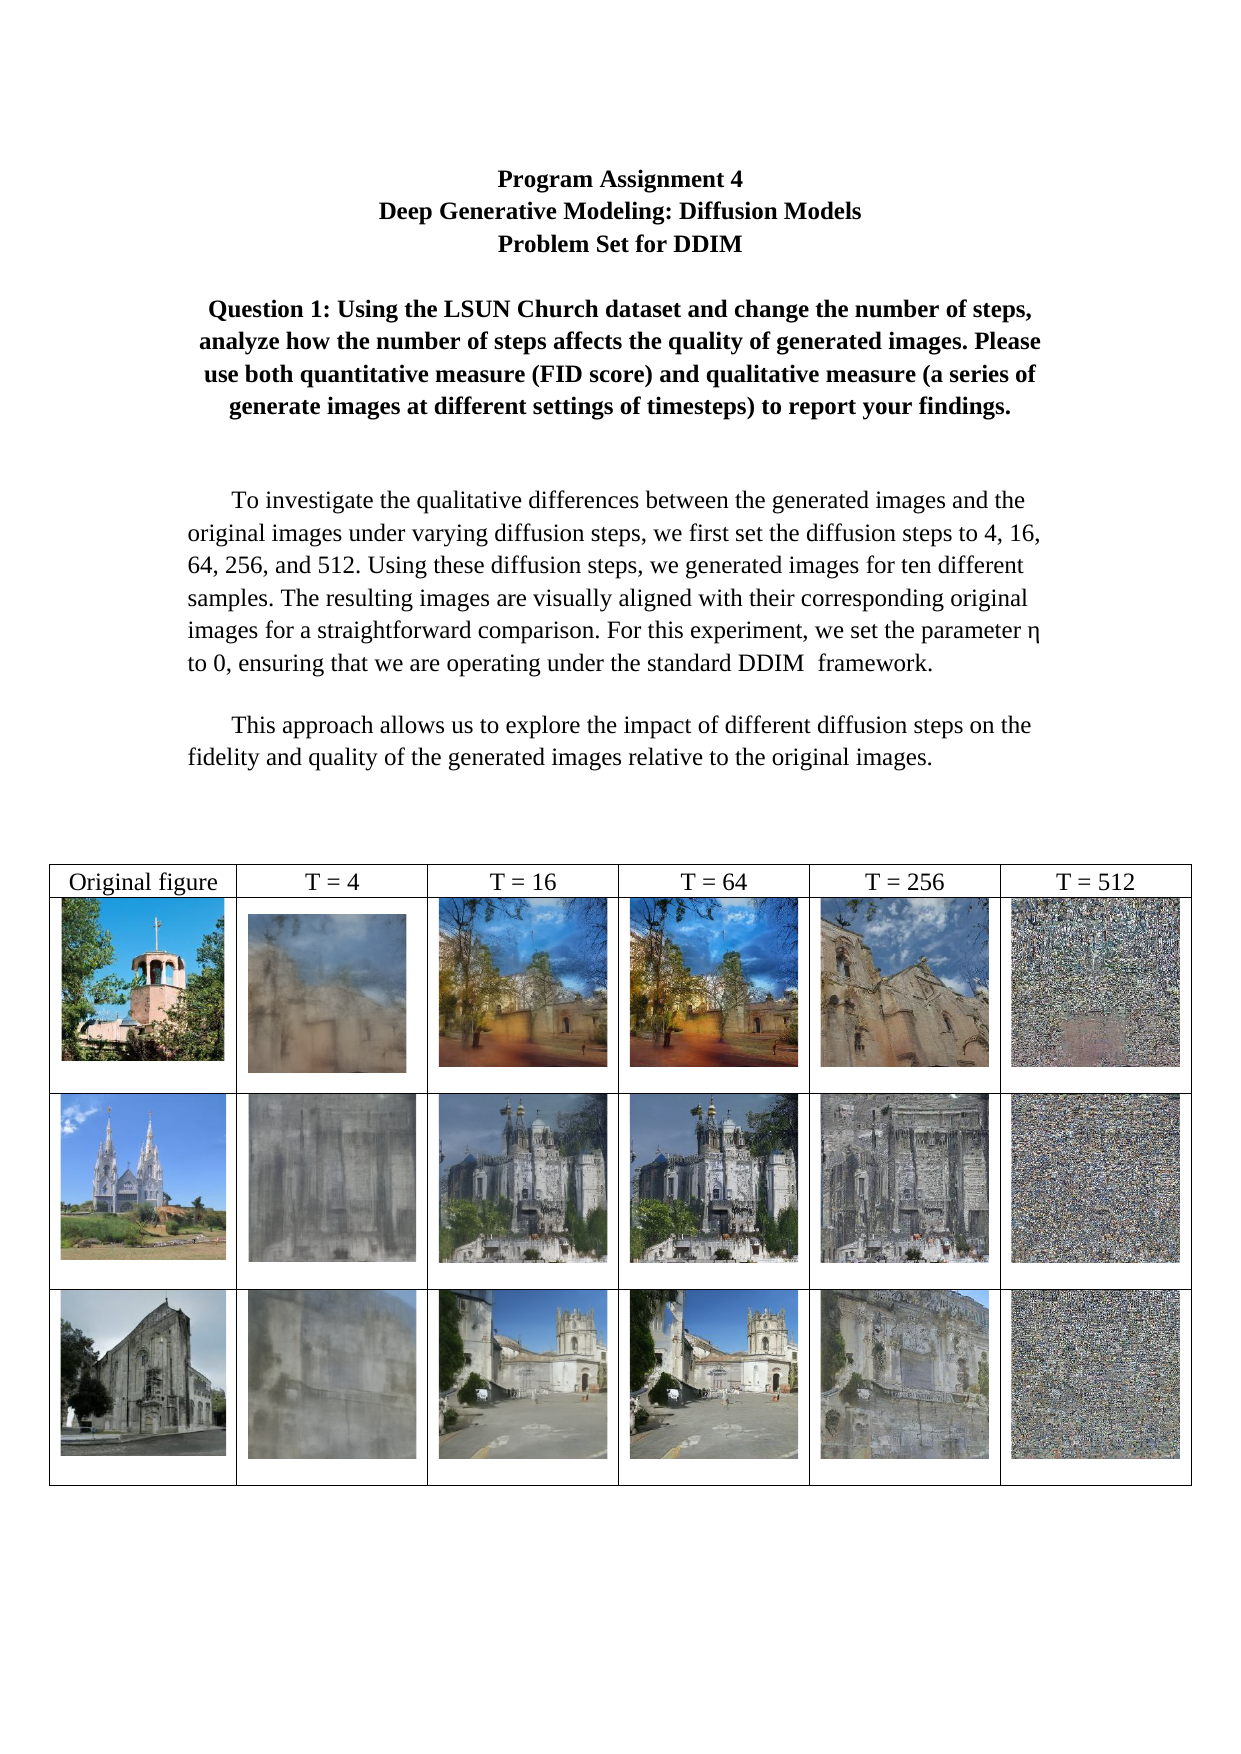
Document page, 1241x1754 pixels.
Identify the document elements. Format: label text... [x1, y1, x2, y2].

picture [820, 898, 989, 1067]
table_header Original figure [50, 865, 236, 897]
table_cell [619, 898, 809, 1093]
table_cell [50, 1290, 236, 1485]
picture [820, 1094, 989, 1263]
picture [1011, 1290, 1180, 1459]
table_cell [1001, 898, 1191, 1093]
picture [61, 898, 225, 1061]
picture [629, 1094, 799, 1263]
picture [629, 1290, 799, 1459]
table_cell [619, 1290, 809, 1485]
table_cell [50, 1094, 236, 1289]
picture [248, 1094, 417, 1262]
picture [629, 898, 799, 1067]
table_header T = 64 [619, 865, 809, 897]
table_cell [428, 1094, 618, 1289]
text This approach allows us to explore the impact of different diffusion steps on the fidelity and quality of the generated images relative to the original images. [187, 708, 1053, 773]
table_cell [810, 898, 1000, 1093]
picture [438, 898, 608, 1067]
table_header T = 4 [237, 865, 427, 897]
table_cell [237, 1290, 427, 1485]
table_cell [810, 1290, 1000, 1485]
picture [1011, 898, 1180, 1067]
table_cell [1001, 1094, 1191, 1289]
table_cell [237, 898, 427, 1093]
text Program Assignment 4 [187, 162, 1053, 194]
picture [438, 1094, 608, 1263]
table_cell [428, 898, 618, 1093]
picture [60, 1290, 227, 1456]
text Problem Set for DDIM [187, 227, 1053, 259]
table_cell [237, 1094, 427, 1289]
table_cell [1001, 1290, 1191, 1485]
table_header T = 16 [428, 865, 618, 897]
picture [820, 1290, 989, 1459]
picture [248, 1290, 417, 1459]
picture [60, 1094, 227, 1260]
text Question 1: Using the LSUN Church dataset and change the number of steps, analyze how the number of steps affects the quality of generated images. Please use both quantitative measure (FID score) and qualitative measure (a series of generate images at different settings of timesteps) to report your findings. [187, 292, 1053, 422]
table_header T = 256 [810, 865, 1000, 897]
picture [1011, 1094, 1180, 1263]
table_cell [619, 1094, 809, 1289]
text To investigate the qualitative differences between the generated images and the original images under varying diffusion steps, we first set the diffusion steps to 4, 16, 64, 256, and 512. Using these diffusion steps, we generated images for ten different samples. The resulting images are visually aligned with their corresponding original images for a straightforward comparison. For this experiment, we set the parameter η to 0, ensuring that we are operating under the standard DDIM framework. [187, 484, 1053, 679]
table_cell [50, 898, 236, 1093]
table_header T = 512 [1001, 865, 1191, 897]
table_cell [428, 1290, 618, 1485]
picture [248, 914, 407, 1073]
picture [438, 1290, 608, 1459]
text Deep Generative Modeling: Diffusion Models [187, 194, 1053, 227]
table_cell [810, 1094, 1000, 1289]
